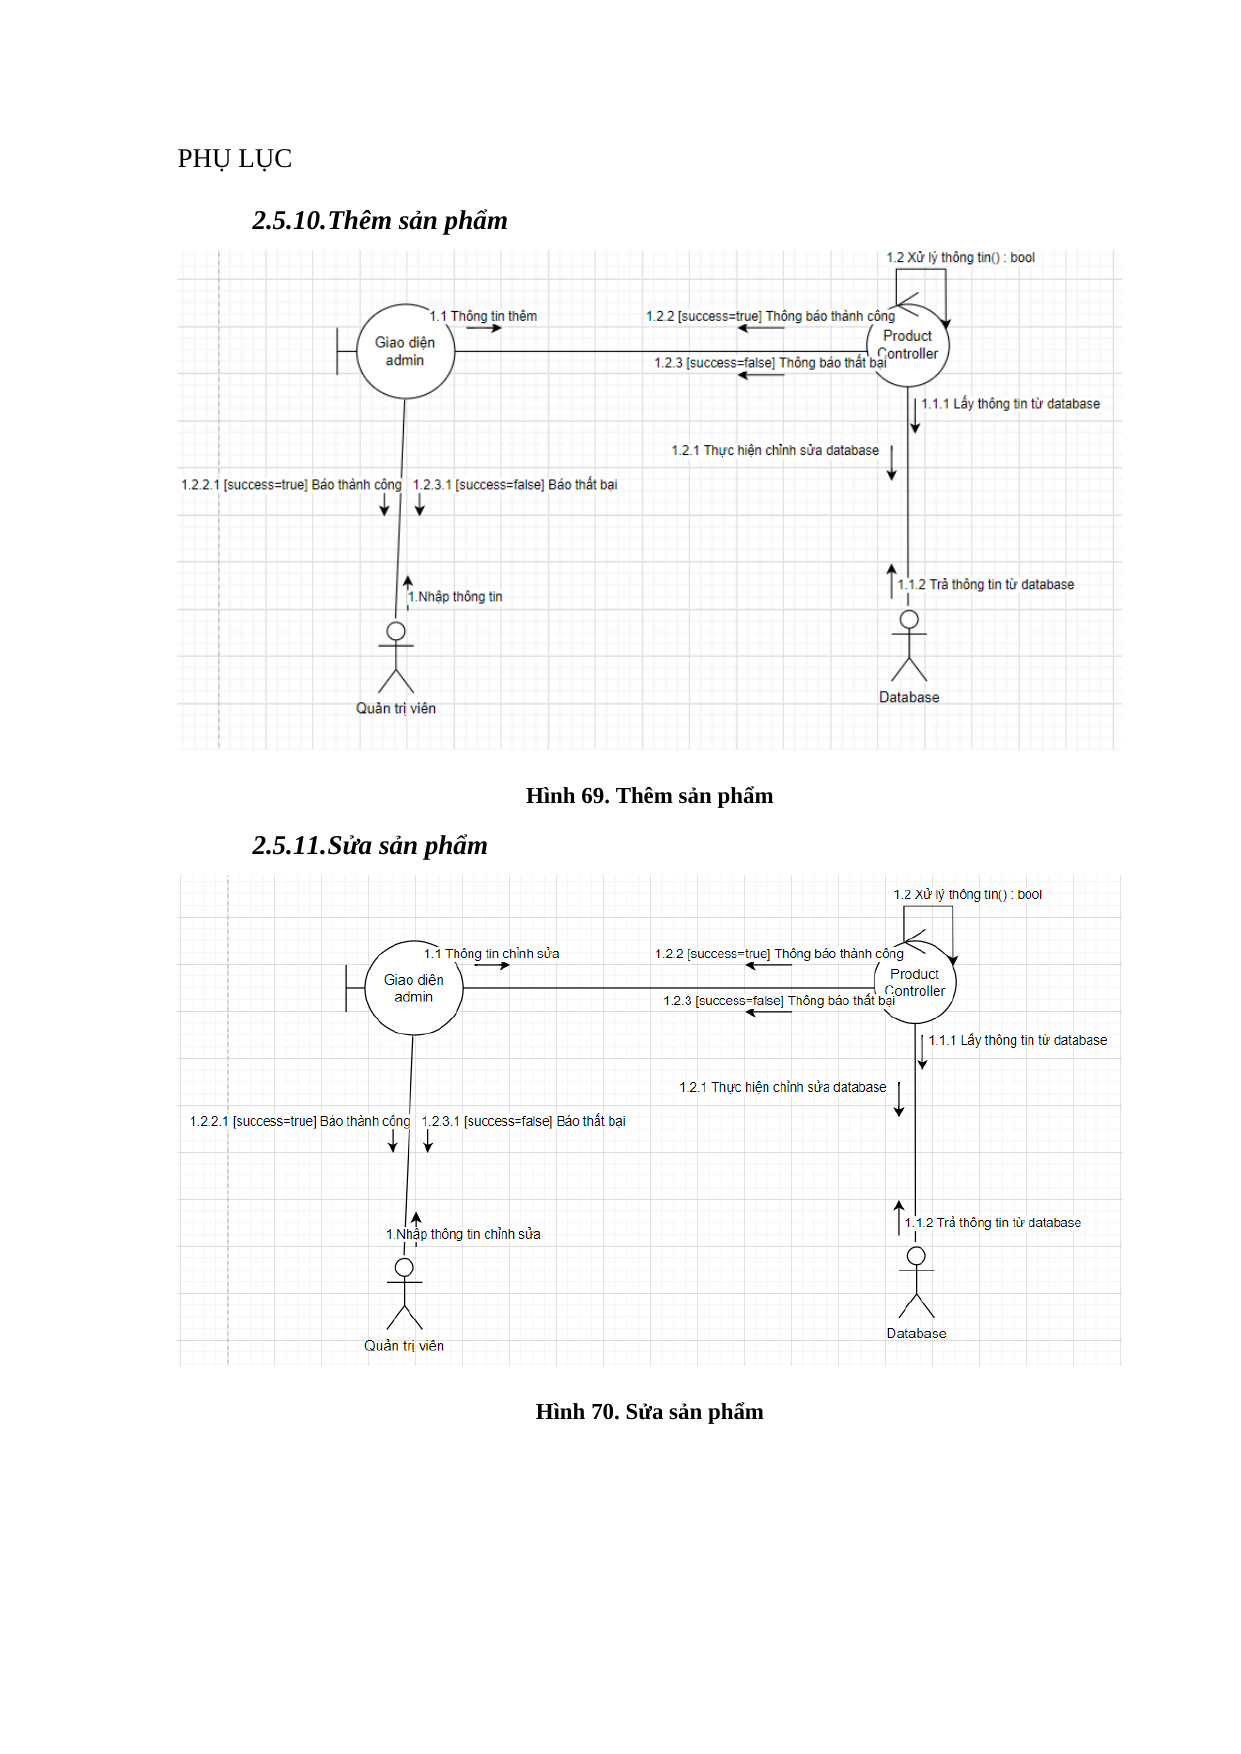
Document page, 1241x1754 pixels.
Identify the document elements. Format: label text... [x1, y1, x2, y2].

subtitle Sửa sản phẩm [252, 829, 1122, 860]
picture [177, 250, 1123, 750]
text Hình 70. Sửa sản phẩm [177, 1398, 1122, 1424]
text Hình 69. Thêm sản phẩm [177, 782, 1122, 808]
subtitle Thêm sản phẩm [252, 204, 1122, 235]
picture [177, 875, 1123, 1366]
